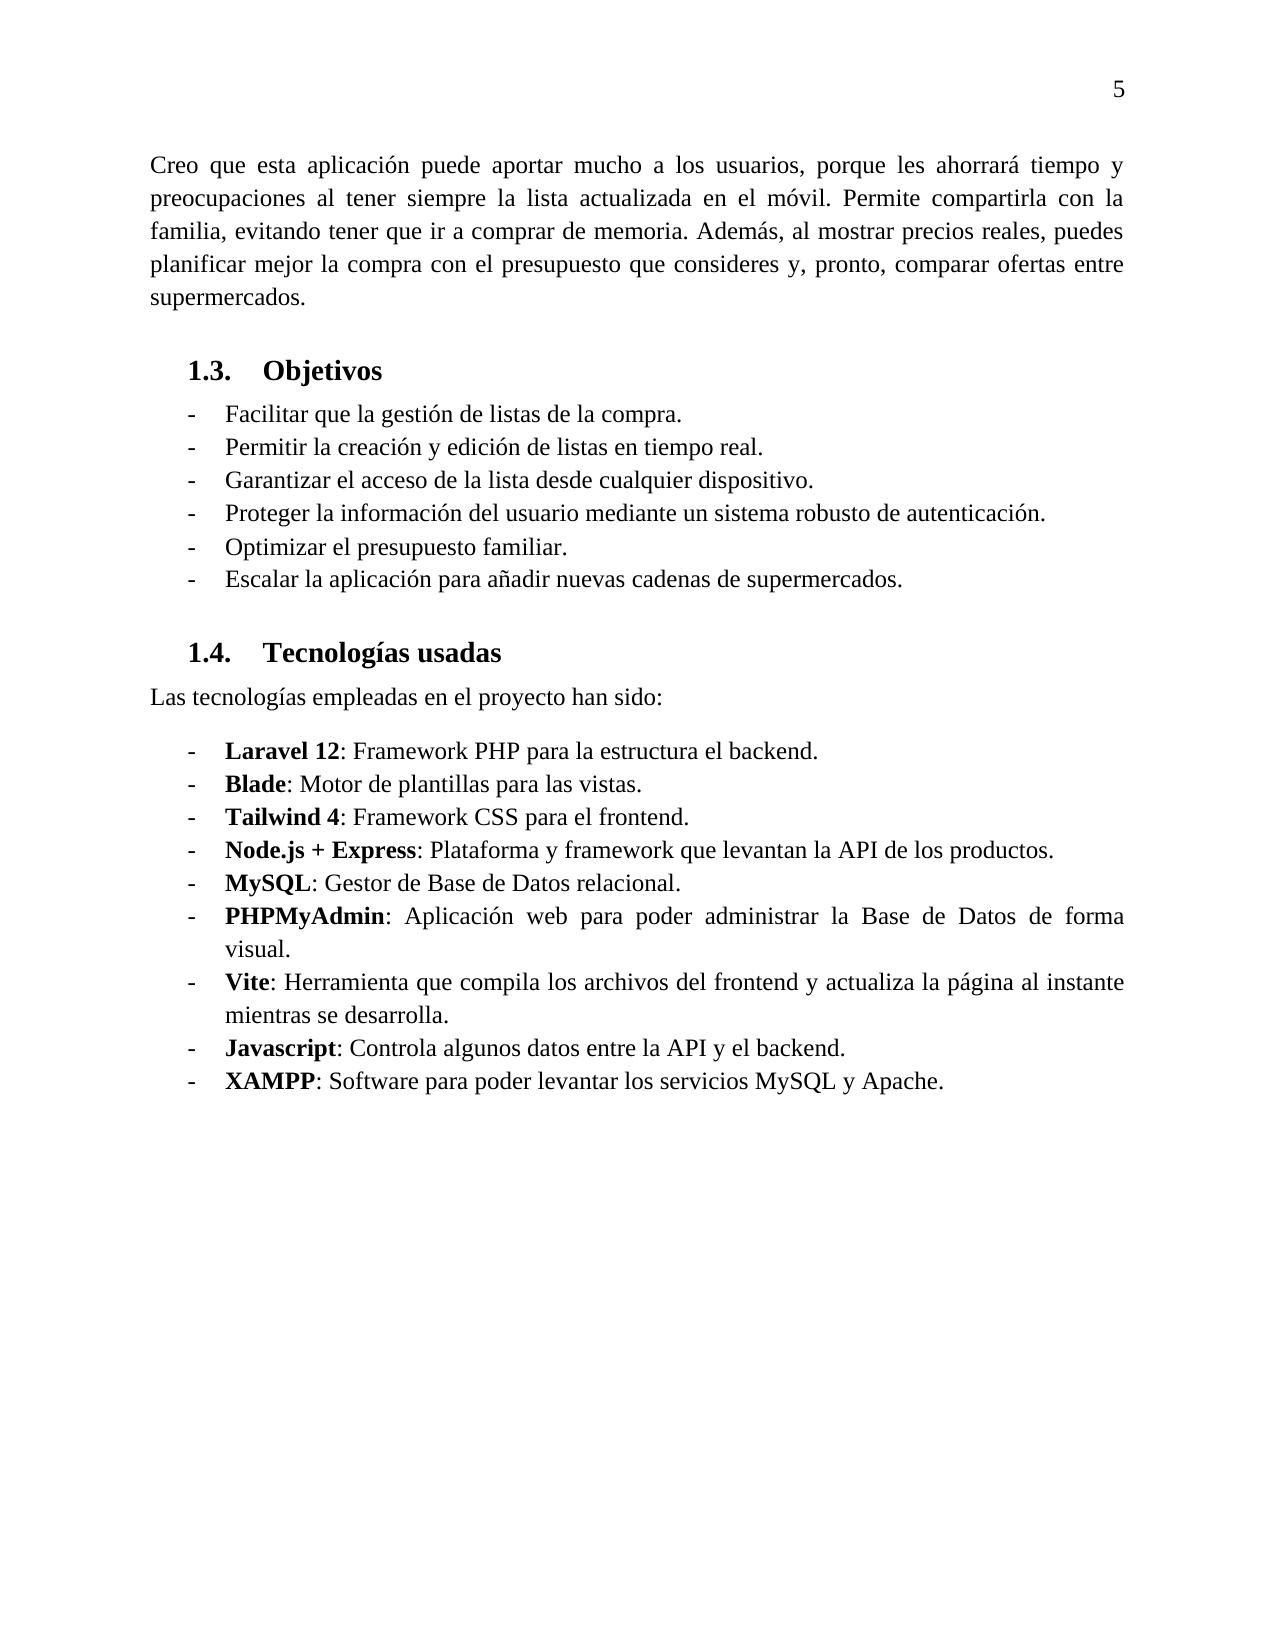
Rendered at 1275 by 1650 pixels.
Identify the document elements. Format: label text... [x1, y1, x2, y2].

list Escalar la aplicación para añadir nuevas cadenas de supermercados. [187, 564, 1125, 593]
list MySQL: Gestor de Base de Datos relacional. [187, 868, 1125, 897]
list Laravel 12: Framework PHP para la estructura el backend. [187, 736, 1125, 764]
list Node.js + Express: Plataforma y framework que levantan la API de los productos. [187, 835, 1125, 864]
list PHPMyAdmin: Aplicación web para poder administrar la Base de Datos de forma visual. [187, 901, 1125, 963]
subtitle Objetivos [187, 353, 1125, 386]
subtitle Tecnologías usadas [187, 635, 1125, 669]
list Garantizar el acceso de la lista desde cualquier dispositivo. [187, 466, 1125, 494]
list Javascript: Controla algunos datos entre la API y el backend. [187, 1033, 1125, 1062]
list Optimizar el presupuesto familiar. [187, 532, 1125, 560]
list XAMPP: Software para poder levantar los servicios MySQL y Apache. [187, 1066, 1125, 1095]
list Permitir la creación y edición de listas en tiempo real. [187, 432, 1125, 461]
text Creo que esta aplicación puede aportar mucho a los usuarios, porque les ahorrará tiempo y preocupaciones al tener siempre la lista actualizada en el móvil. Permite compartirla con la familia, evitando tener que ir a comprar de memoria. Además, al mostrar precios reales, puedes planificar mejor la compra con el presupuesto que consideres y, pronto, comparar ofertas entre supermercados. [150, 150, 1125, 311]
list Tailwind 4: Framework CSS para el frontend. [187, 802, 1125, 831]
list Blade: Motor de plantillas para las vistas. [187, 769, 1125, 798]
text Las tecnologías empleadas en el proyecto han sido: [150, 682, 1125, 711]
list Facilitar que la gestión de listas de la compra. [187, 399, 1125, 428]
list Vite: Herramienta que compila los archivos del frontend y actualiza la página al instante mientras se desarrolla. [187, 967, 1125, 1029]
list Proteger la información del usuario mediante un sistema robusto de autenticación. [187, 498, 1125, 527]
